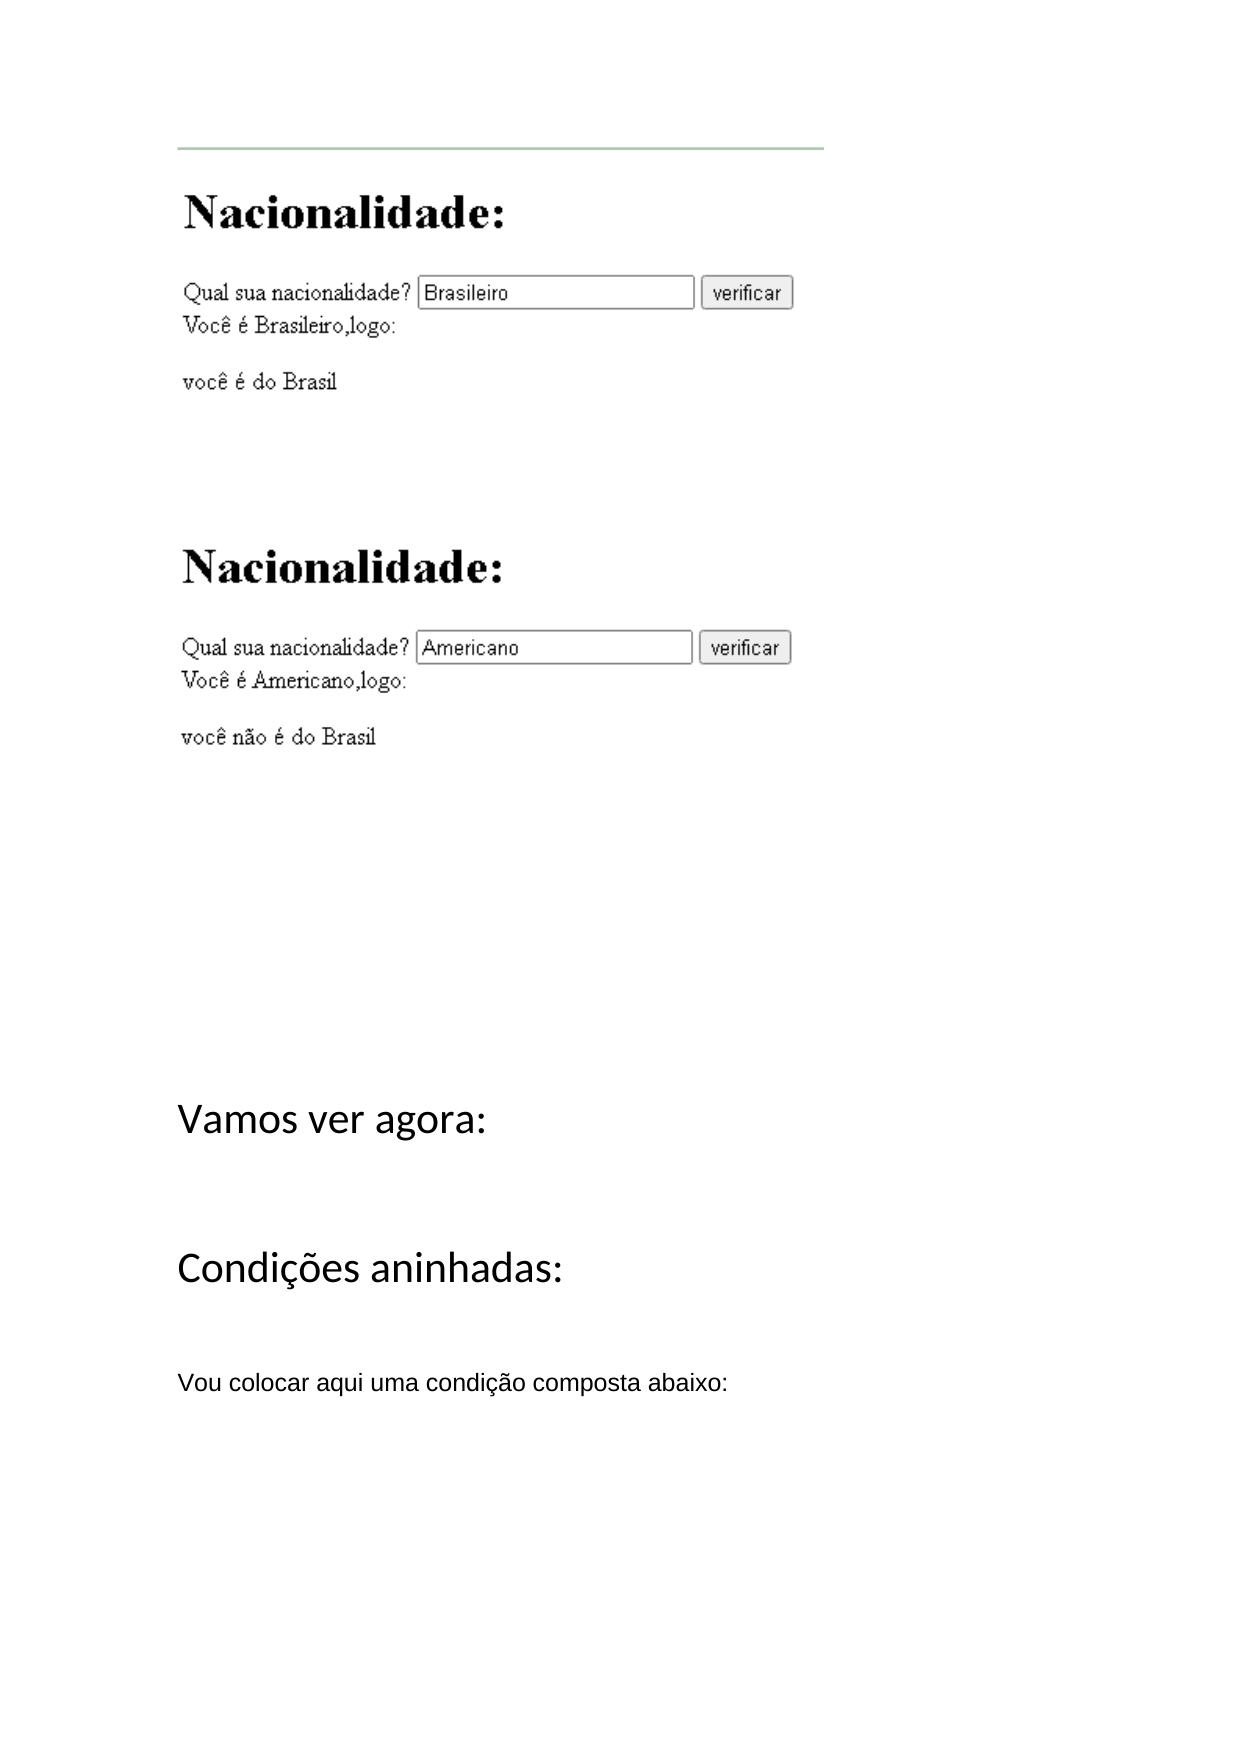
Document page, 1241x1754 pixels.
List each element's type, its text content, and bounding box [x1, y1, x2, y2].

picture [177, 525, 873, 850]
text Vamos ver agora: [177, 1091, 1063, 1145]
text Condições aninhadas: [177, 1240, 1063, 1293]
text Vou colocar aqui uma condição composta abaixo: [177, 1368, 1063, 1397]
picture [177, 147, 824, 507]
